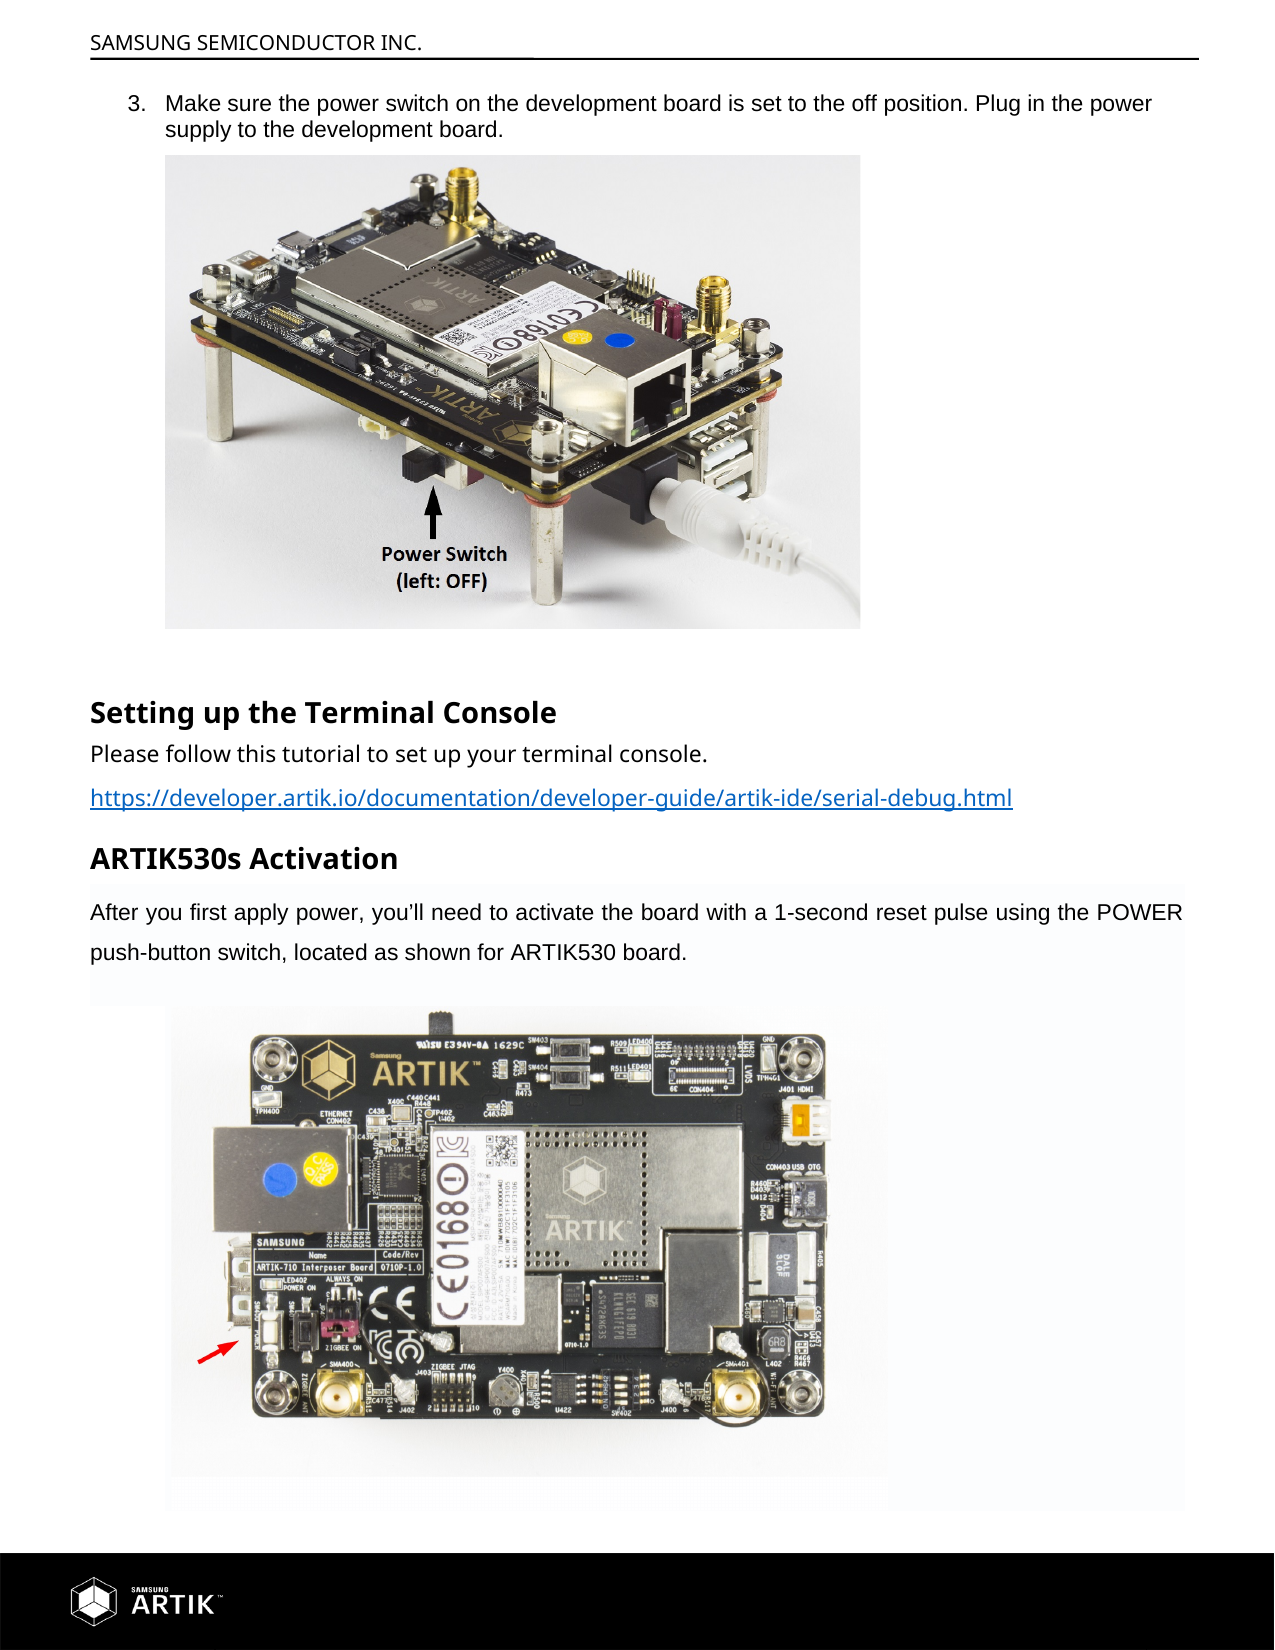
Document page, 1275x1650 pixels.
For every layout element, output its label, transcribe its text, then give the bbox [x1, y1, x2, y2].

picture [165, 155, 861, 629]
subtitle Setting up the Terminal Console [90, 692, 1185, 732]
picture [171, 1006, 888, 1511]
list Make sure the power switch on the development board is set to the off position. Plug in the power supply to the development board. [127, 90, 1185, 143]
text Please follow this tutorial to set up your terminal console. [90, 738, 1185, 769]
subtitle ARTIK530s Activation [90, 838, 1185, 878]
picture [0, 1553, 1274, 1650]
text https://developer.artik.io/documentation/developer-guide/artik-ide/serial-debug.html [90, 782, 1185, 813]
text After you first apply power, you’ll need to activate the board with a 1-second reset pulse using the POWER push-button switch, located as shown for ARTIK530 board. [90, 884, 1185, 965]
